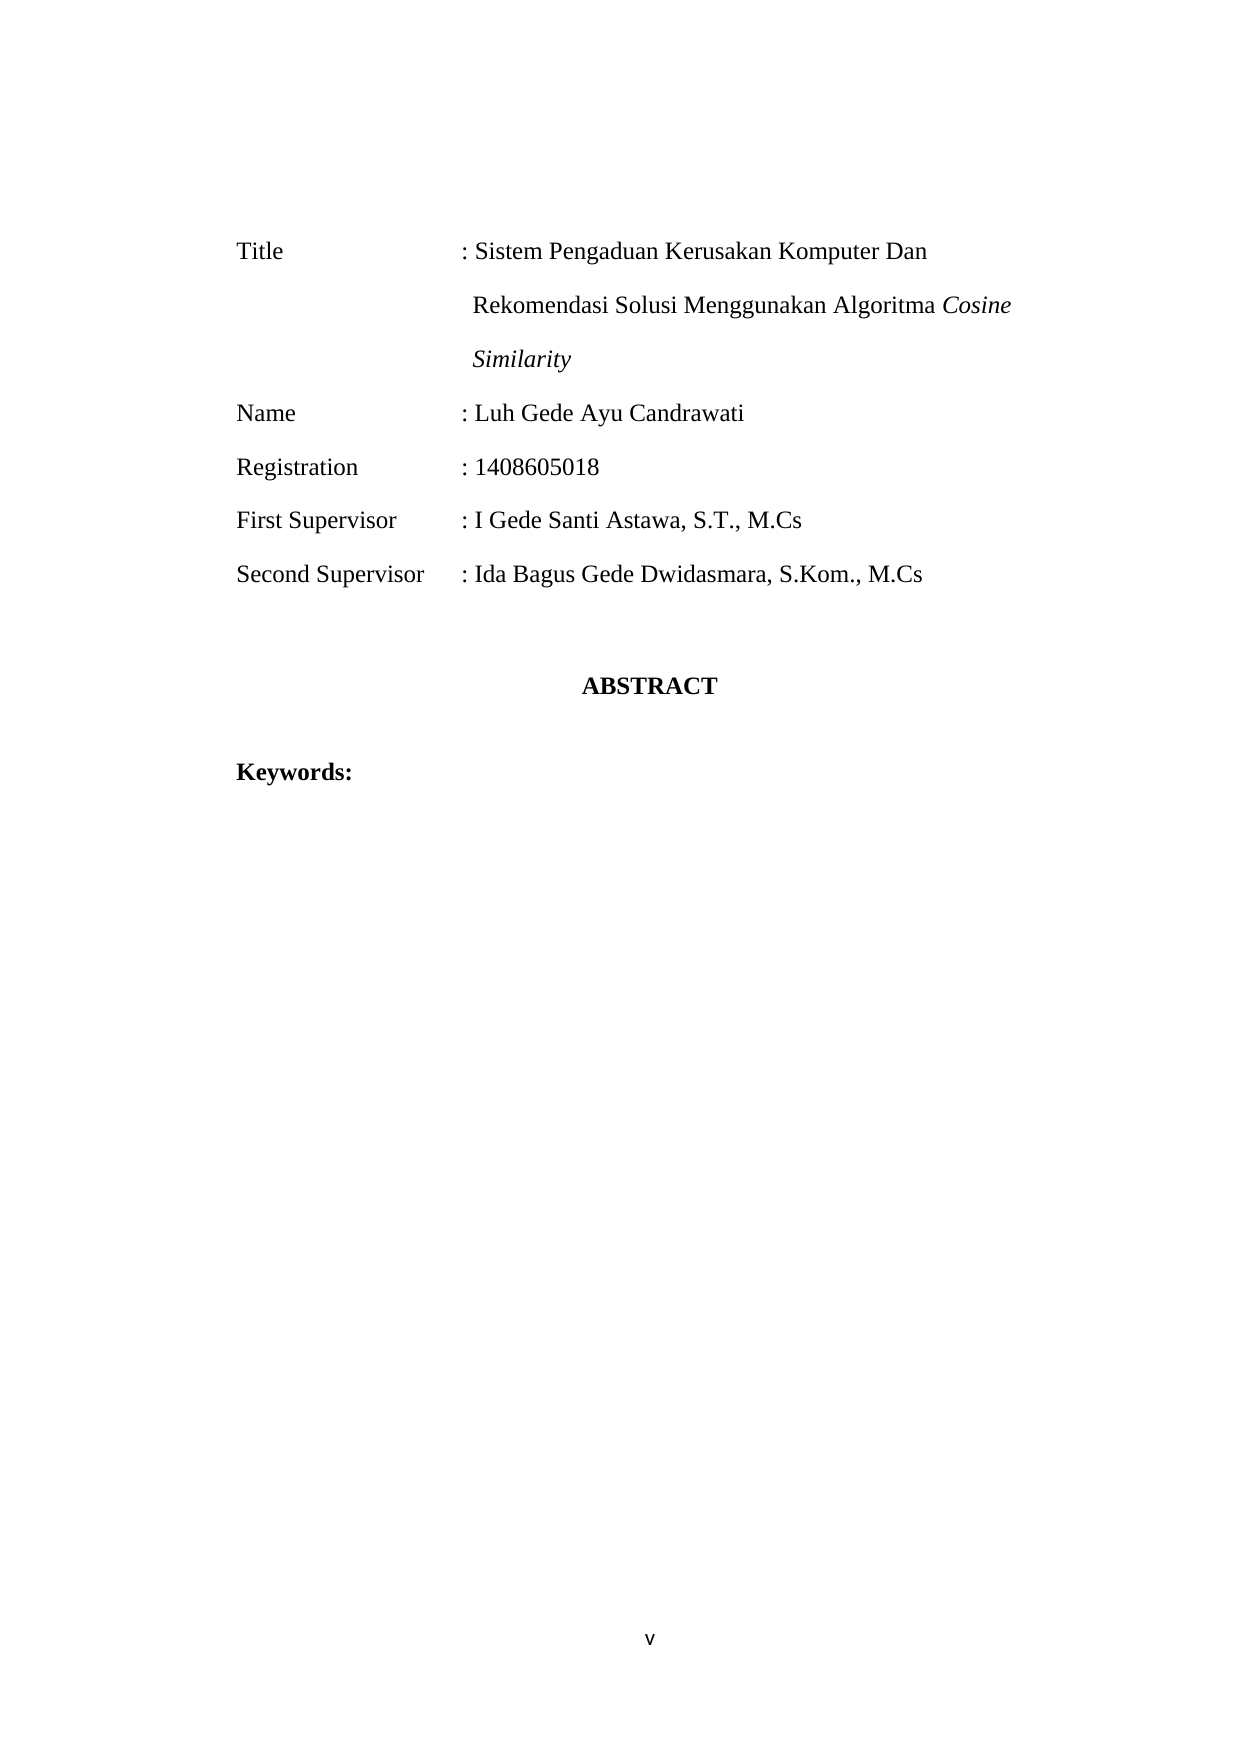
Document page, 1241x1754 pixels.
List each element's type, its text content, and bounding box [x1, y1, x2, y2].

text Rekomendasi Solusi Menggunakan Algoritma Cosine [472, 290, 1063, 319]
subtitle ABSTRACT [236, 671, 1063, 700]
text Second Supervisor : Ida Bagus Gede Dwidasmara, S.Kom., M.Cs [236, 559, 1063, 588]
text Similarity [472, 344, 1063, 373]
text Keywords: [236, 757, 1063, 786]
text Title : Sistem Pengaduan Kerusakan Komputer Dan [236, 236, 1063, 265]
text First Supervisor : I Gede Santi Astawa, S.T., M.Cs [236, 506, 1063, 534]
text Name : Luh Gede Ayu Candrawati [236, 398, 1063, 427]
text Registration : 1408605018 [236, 452, 1063, 480]
